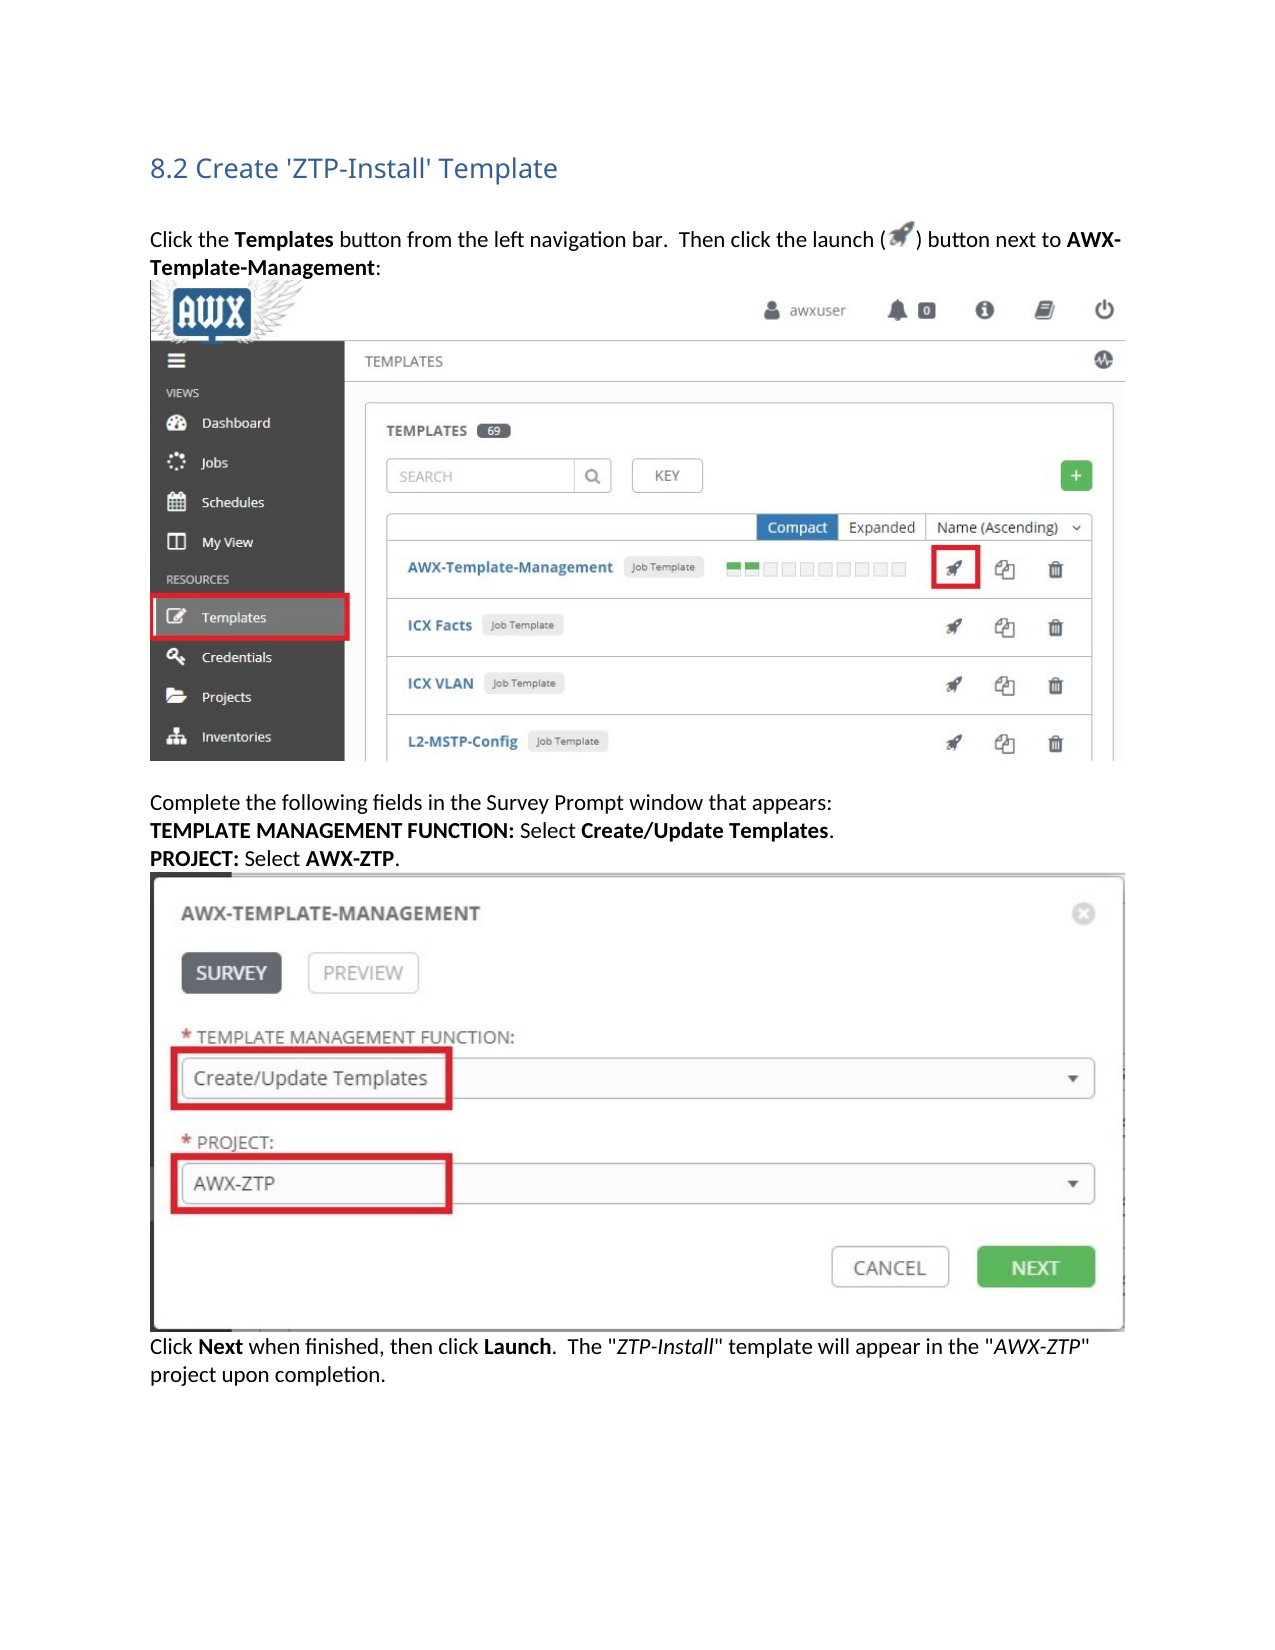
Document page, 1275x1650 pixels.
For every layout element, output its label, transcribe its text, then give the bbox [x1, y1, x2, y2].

picture [150, 872, 1125, 1332]
text TEMPLATE MANAGEMENT FUNCTION: Select Create/Update Templates. [150, 816, 1125, 844]
text PROJECT: Select AWX-ZTP. [150, 844, 1125, 872]
picture [887, 220, 916, 247]
picture [150, 280, 1125, 761]
text Click the Templates button from the left navigation bar. Then click the launch () button next to AWX-Template-Management: [150, 220, 1125, 280]
text Complete the following fields in the Survey Prompt window that appears: [150, 788, 1125, 816]
text Click Next when finished, then click Launch. The "ZTP-Install" template will appear in the "AWX-ZTP" project upon completion. [150, 1332, 1125, 1388]
subtitle 8.2 Create 'ZTP-Install' Template [150, 150, 1125, 187]
